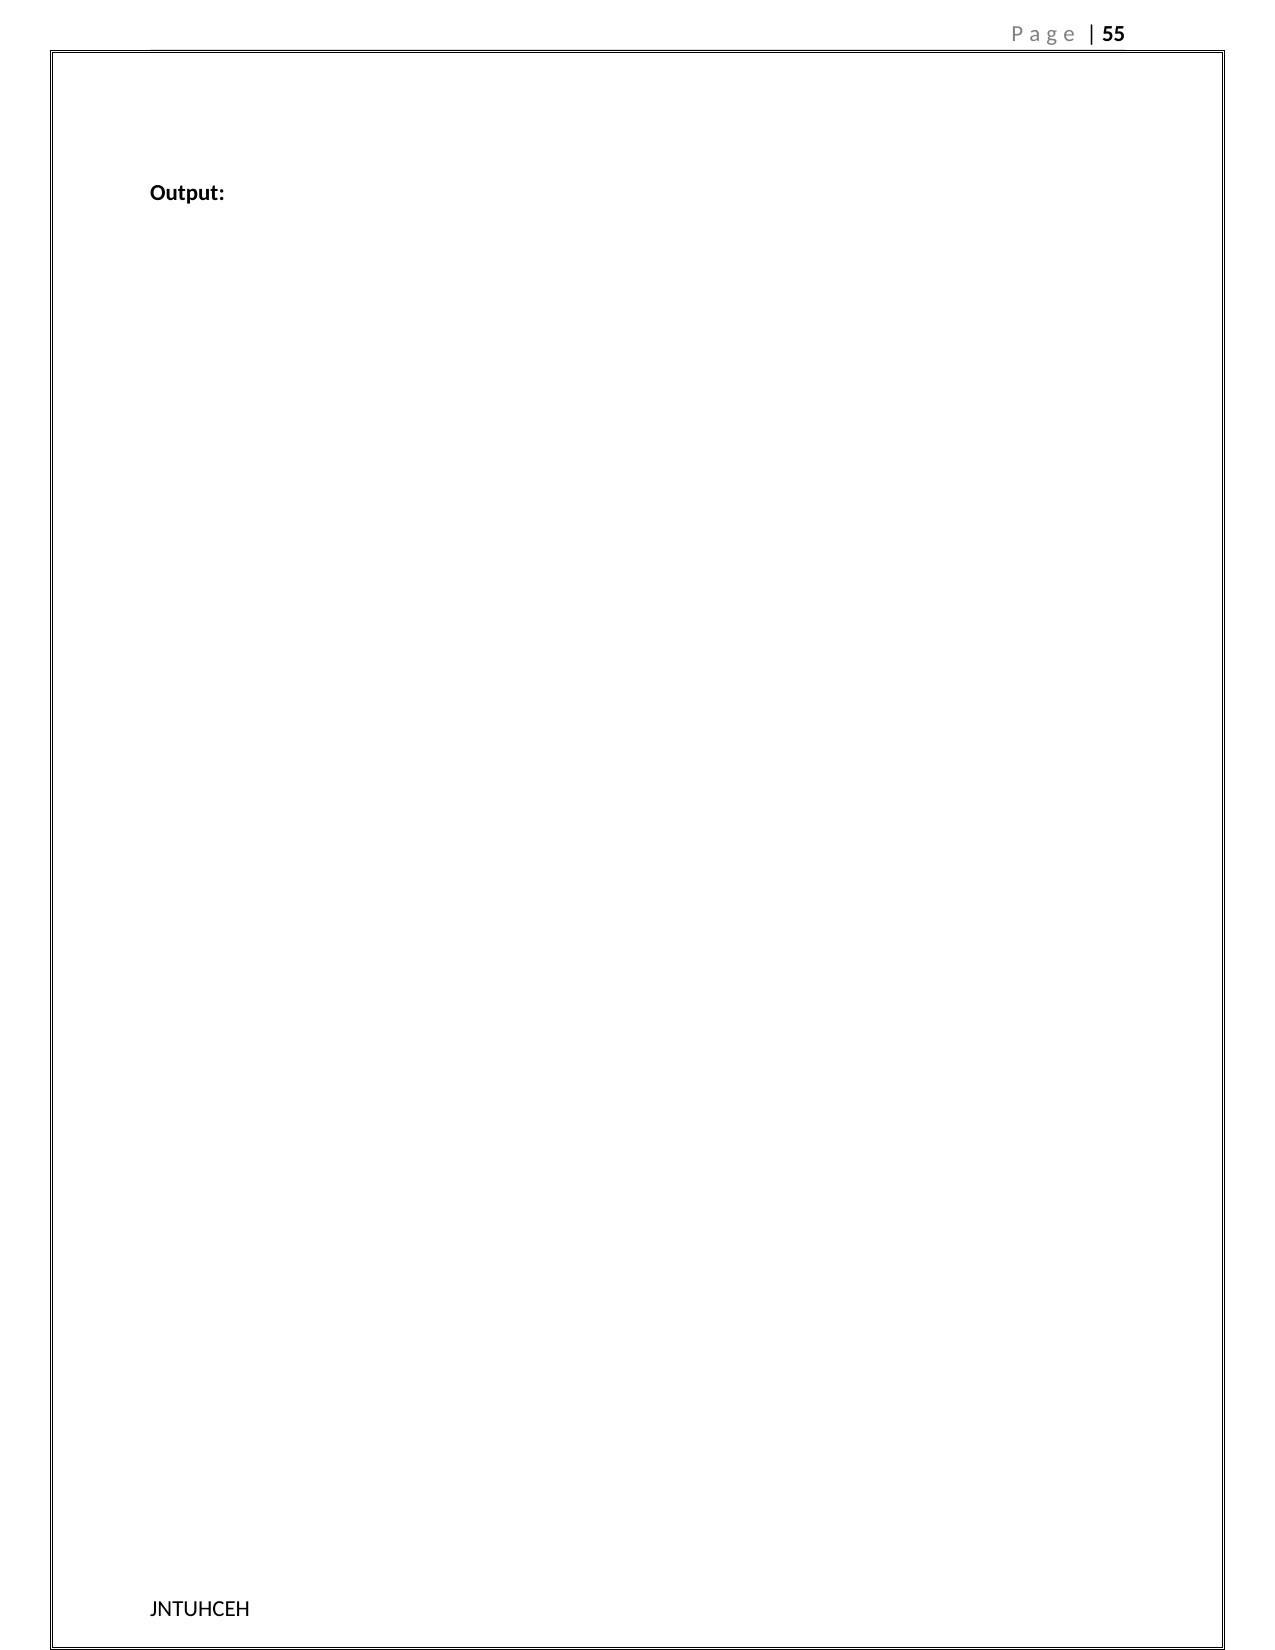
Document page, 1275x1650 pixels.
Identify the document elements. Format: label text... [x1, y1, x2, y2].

text Output: [150, 178, 1125, 206]
